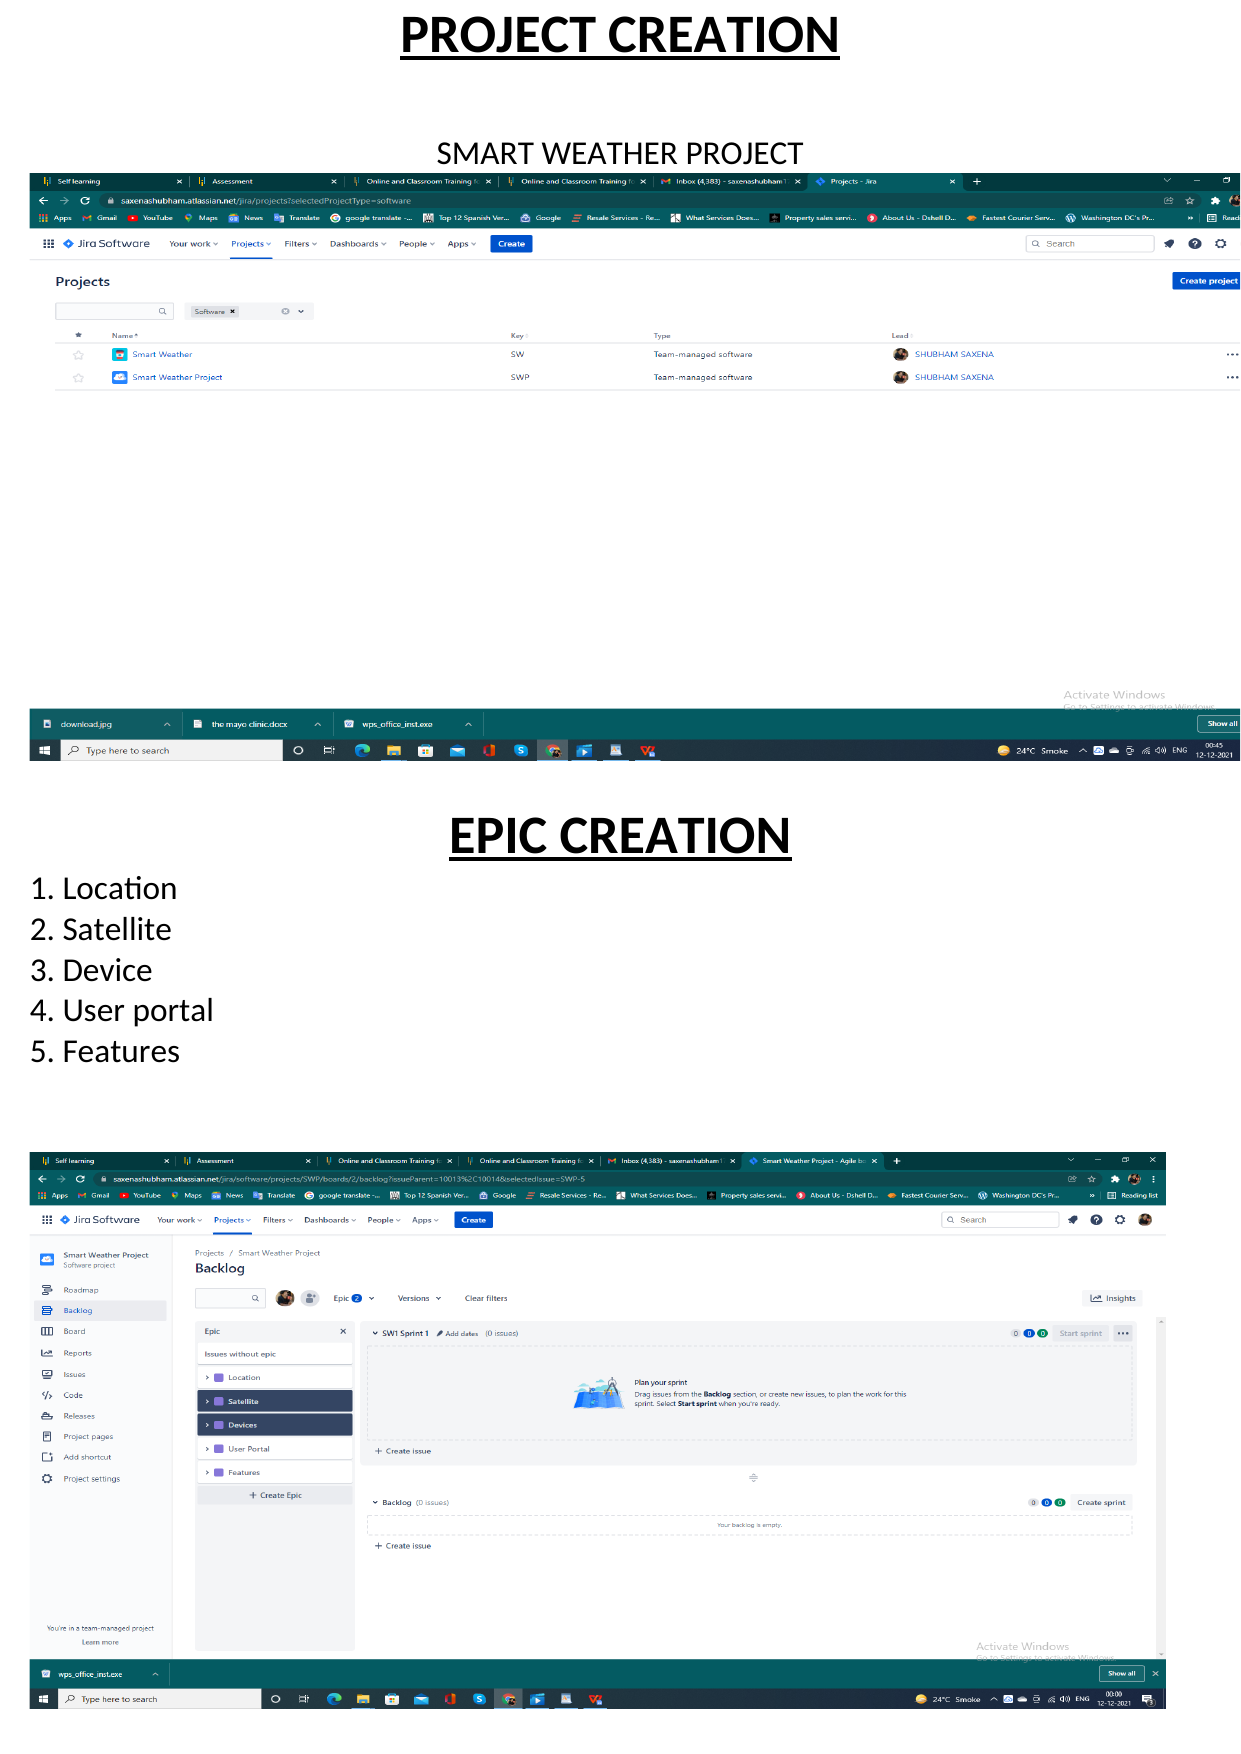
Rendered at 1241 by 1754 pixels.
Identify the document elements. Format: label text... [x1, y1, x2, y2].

text PROJECT CREATION [29, 0, 1211, 66]
list Satellite [29, 908, 1211, 949]
list Features [29, 1030, 1211, 1071]
list Location [29, 867, 1211, 908]
text EPIC CREATION [29, 801, 1211, 867]
picture [29, 173, 1241, 761]
picture [29, 1152, 1166, 1709]
list User portal [29, 989, 1211, 1030]
list Device [29, 949, 1211, 989]
text SMART WEATHER PROJECT [29, 132, 1211, 173]
